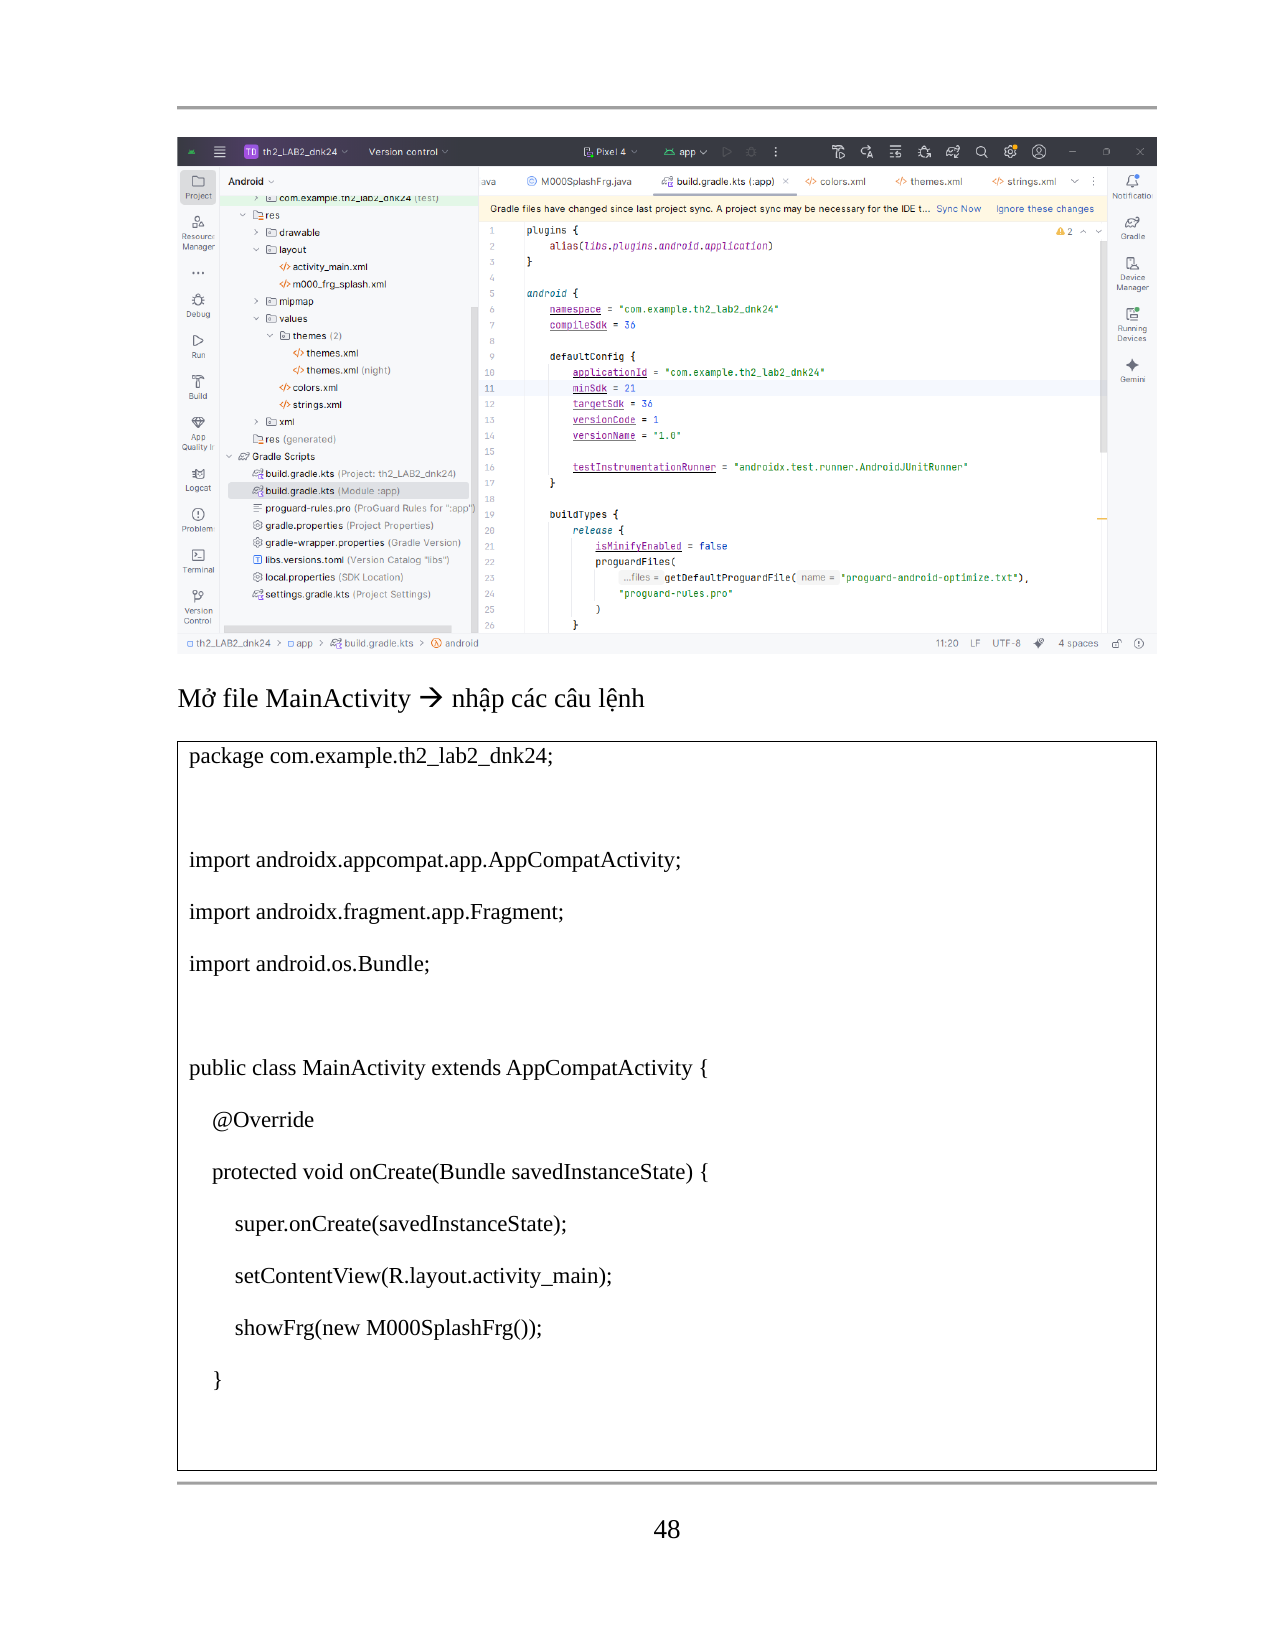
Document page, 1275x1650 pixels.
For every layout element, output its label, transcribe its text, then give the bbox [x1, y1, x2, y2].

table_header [178, 742, 1156, 1470]
text Mở file MainActivity nhập các câu lệnh [177, 682, 1156, 713]
